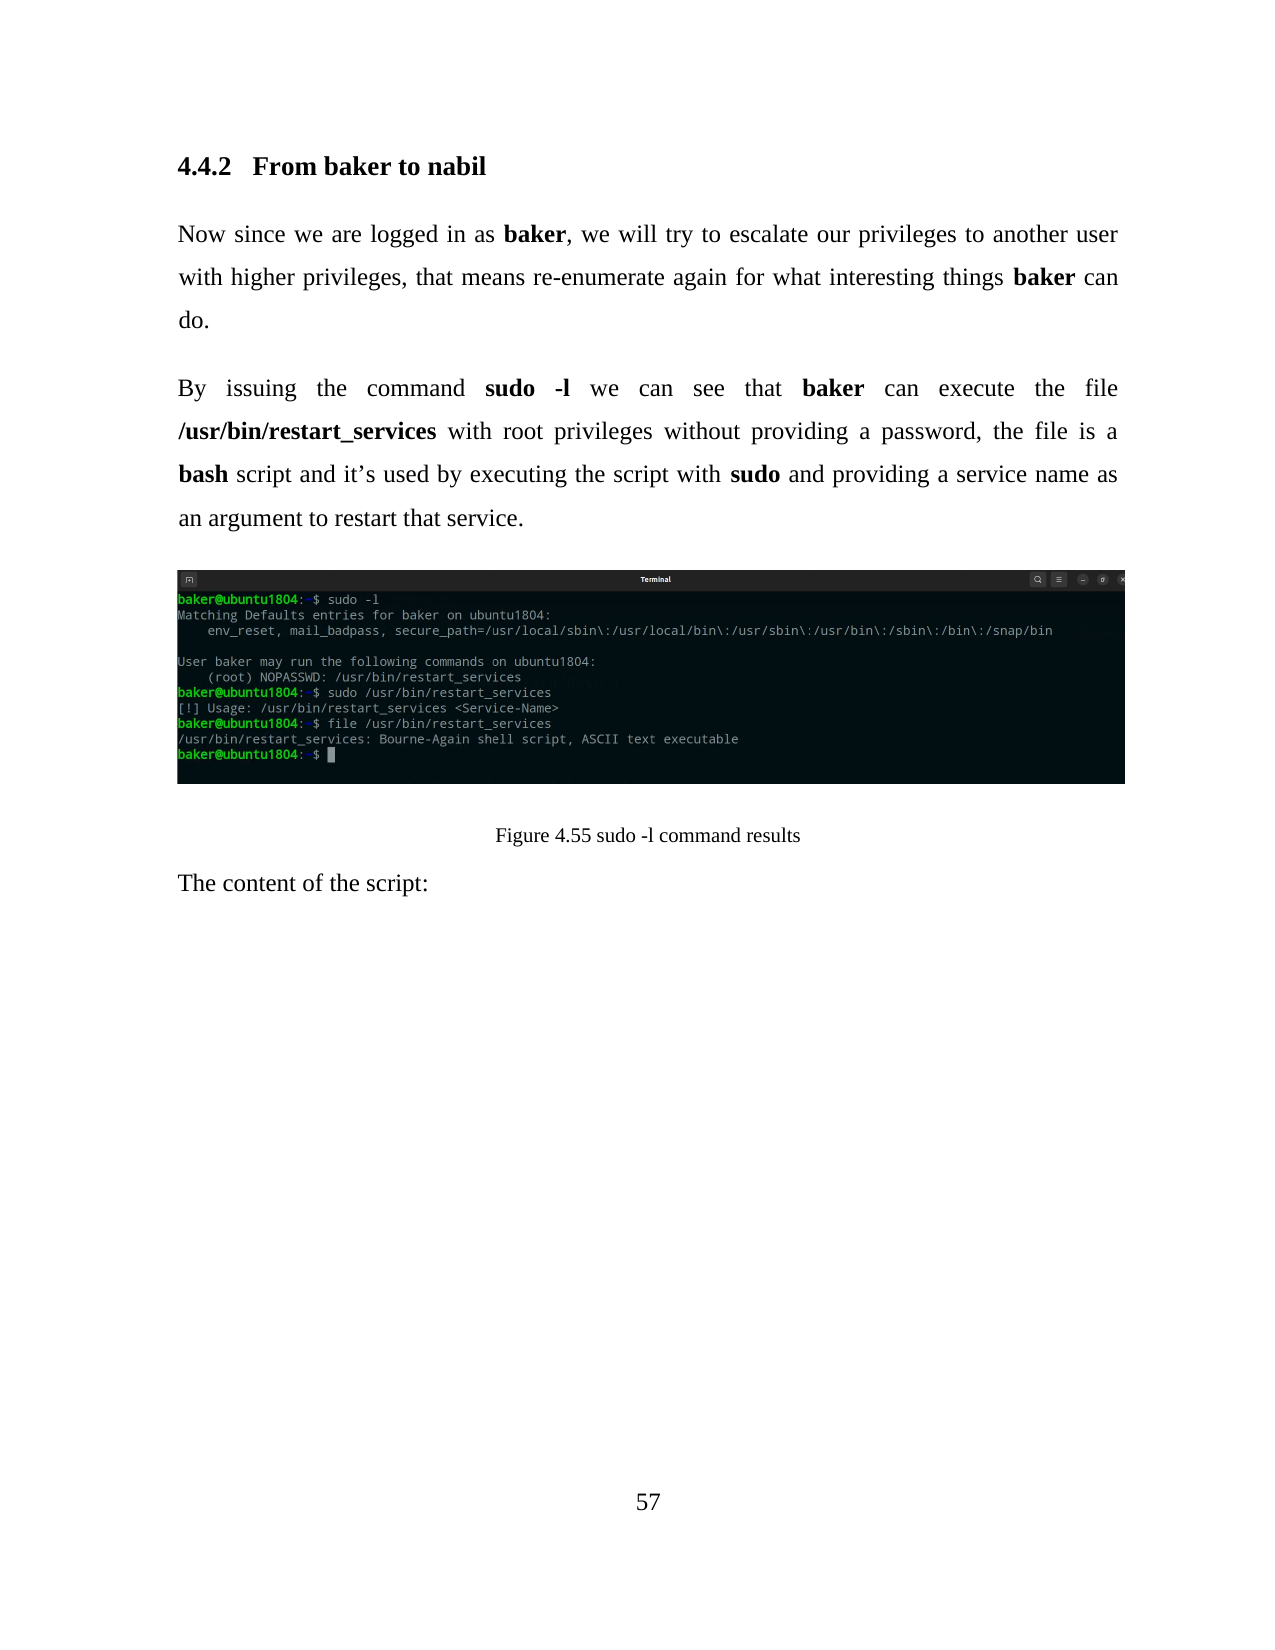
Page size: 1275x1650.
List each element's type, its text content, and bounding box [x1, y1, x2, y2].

text The content of the script: [177, 868, 1118, 897]
text Now since we are logged in as baker, we will try to escalate our privileges to another user with higher privileges, that means re-enumerate again for what interesting things baker can do. [177, 219, 1118, 334]
text By issuing the command sudo -l we can see that baker can execute the file /usr/bin/restart_services with root privileges without providing a password, the file is a bash script and it’s used by executing the script with sudo and providing a service name as an argument to restart that service. [177, 373, 1118, 531]
subtitle From baker to nabil [177, 150, 1125, 181]
picture [177, 570, 1125, 784]
